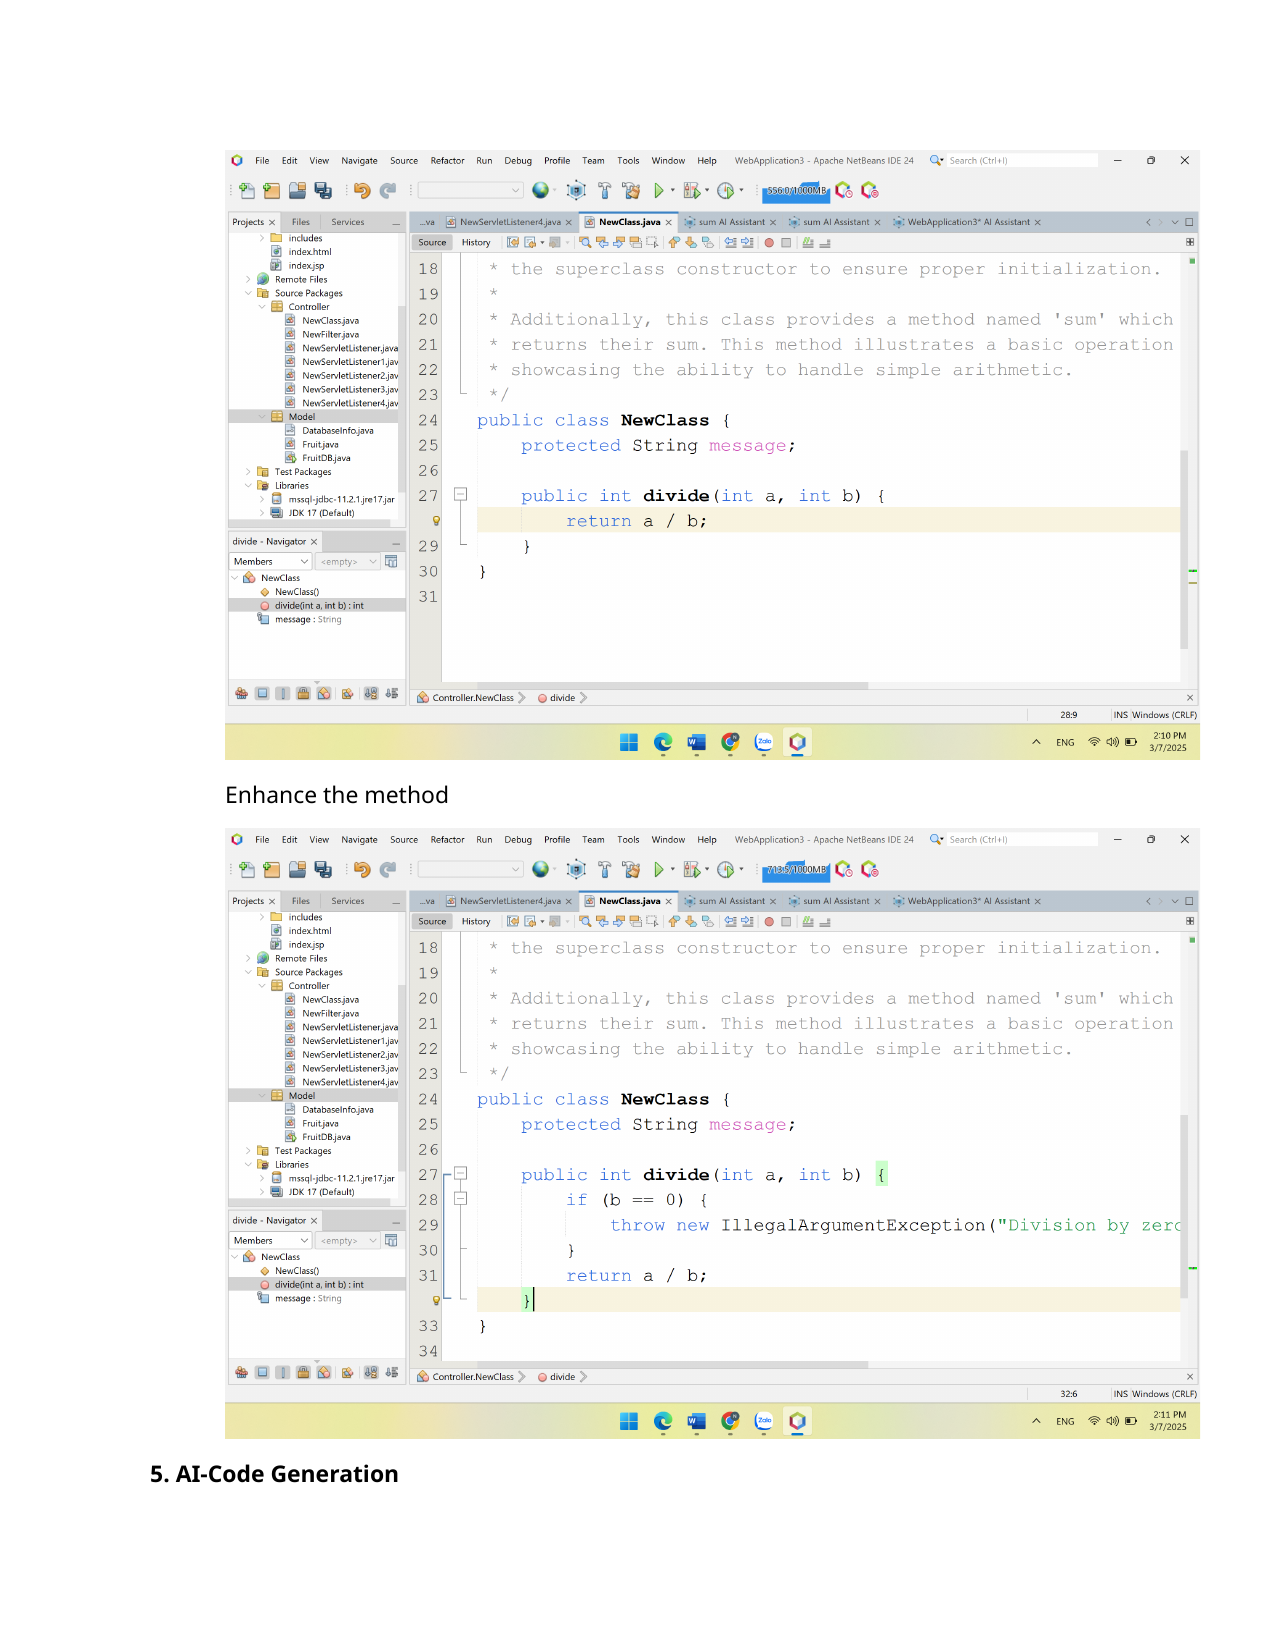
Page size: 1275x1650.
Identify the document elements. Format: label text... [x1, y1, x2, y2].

picture [225, 150, 1200, 760]
text 5️. AI-Code Generation [150, 1457, 1125, 1489]
text Enhance the method [225, 778, 1125, 810]
picture [225, 828, 1200, 1439]
